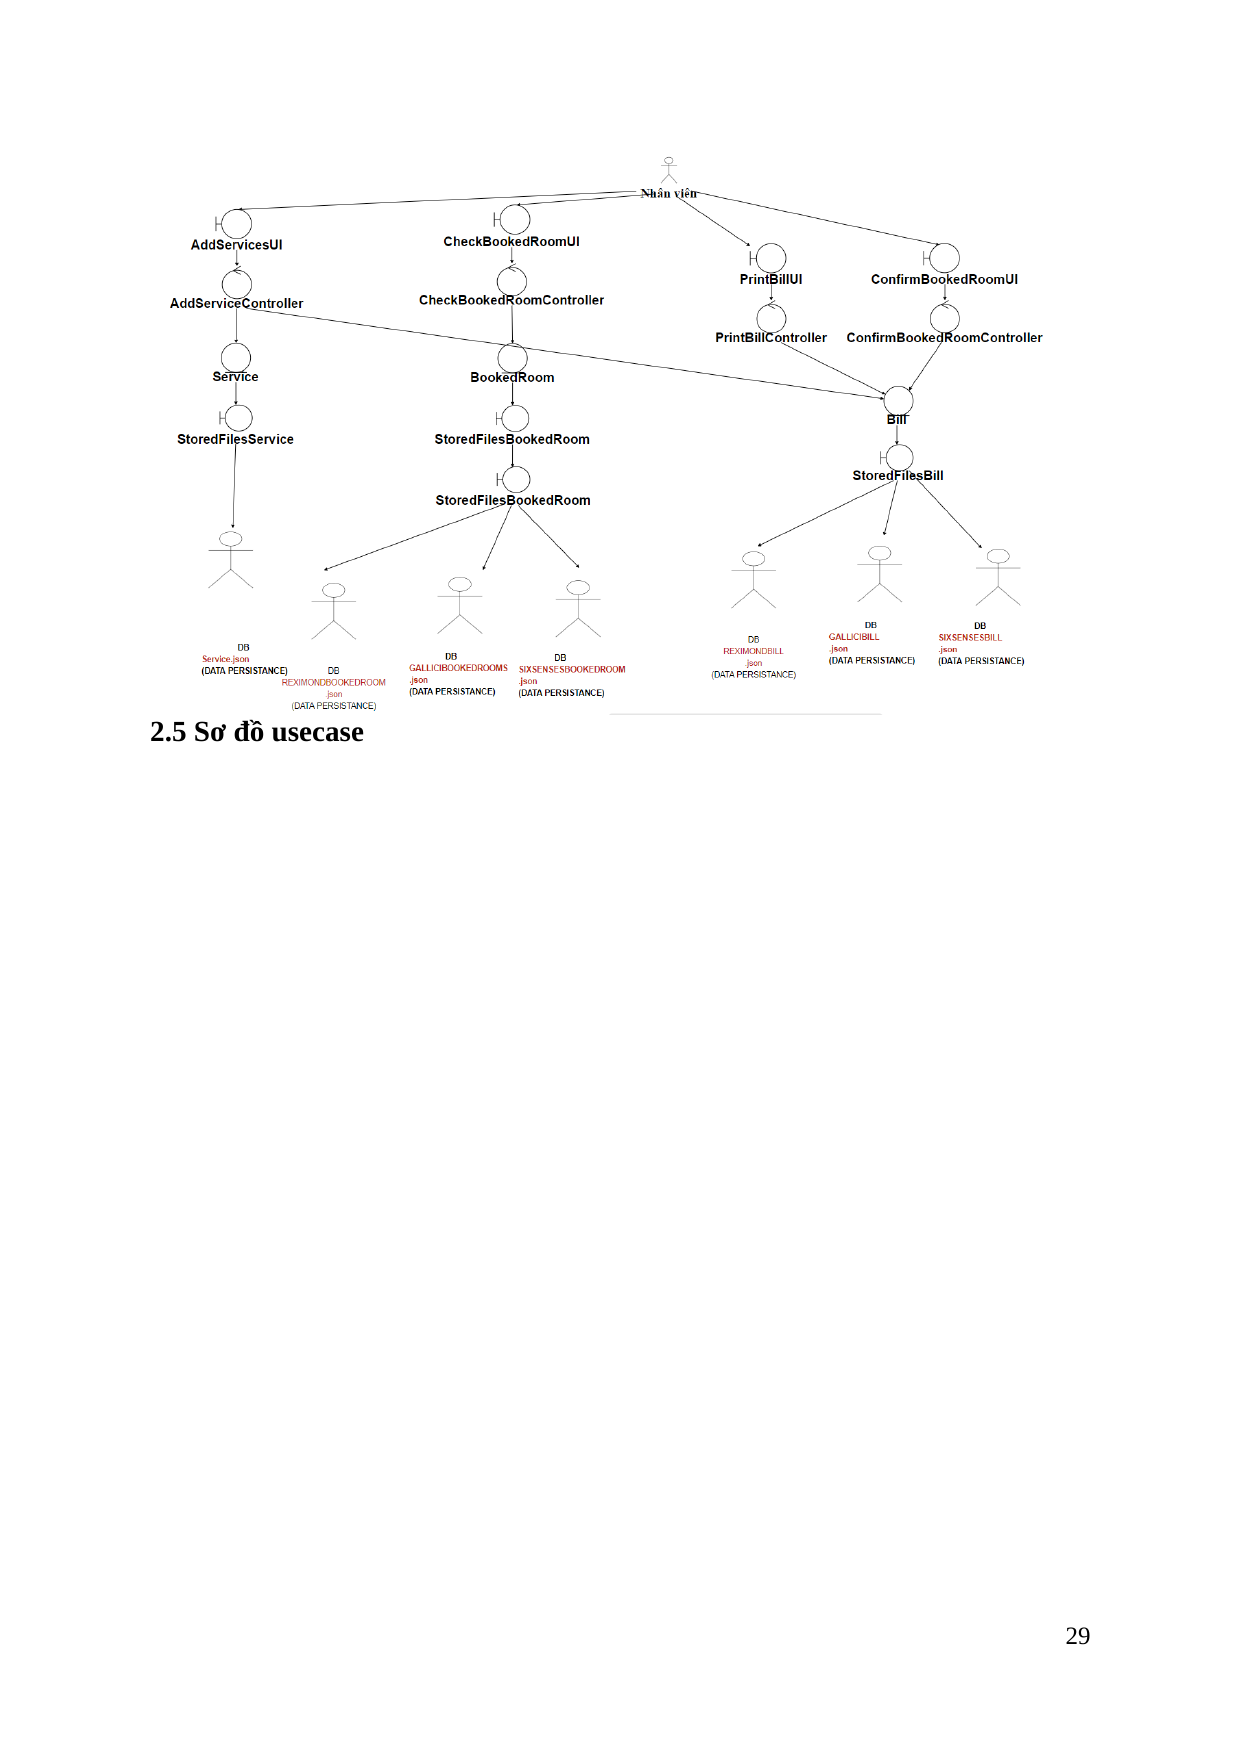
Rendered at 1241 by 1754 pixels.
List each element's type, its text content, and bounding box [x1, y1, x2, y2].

text 2.5 Sơ đồ usecase [150, 715, 1090, 748]
picture [150, 150, 1091, 715]
